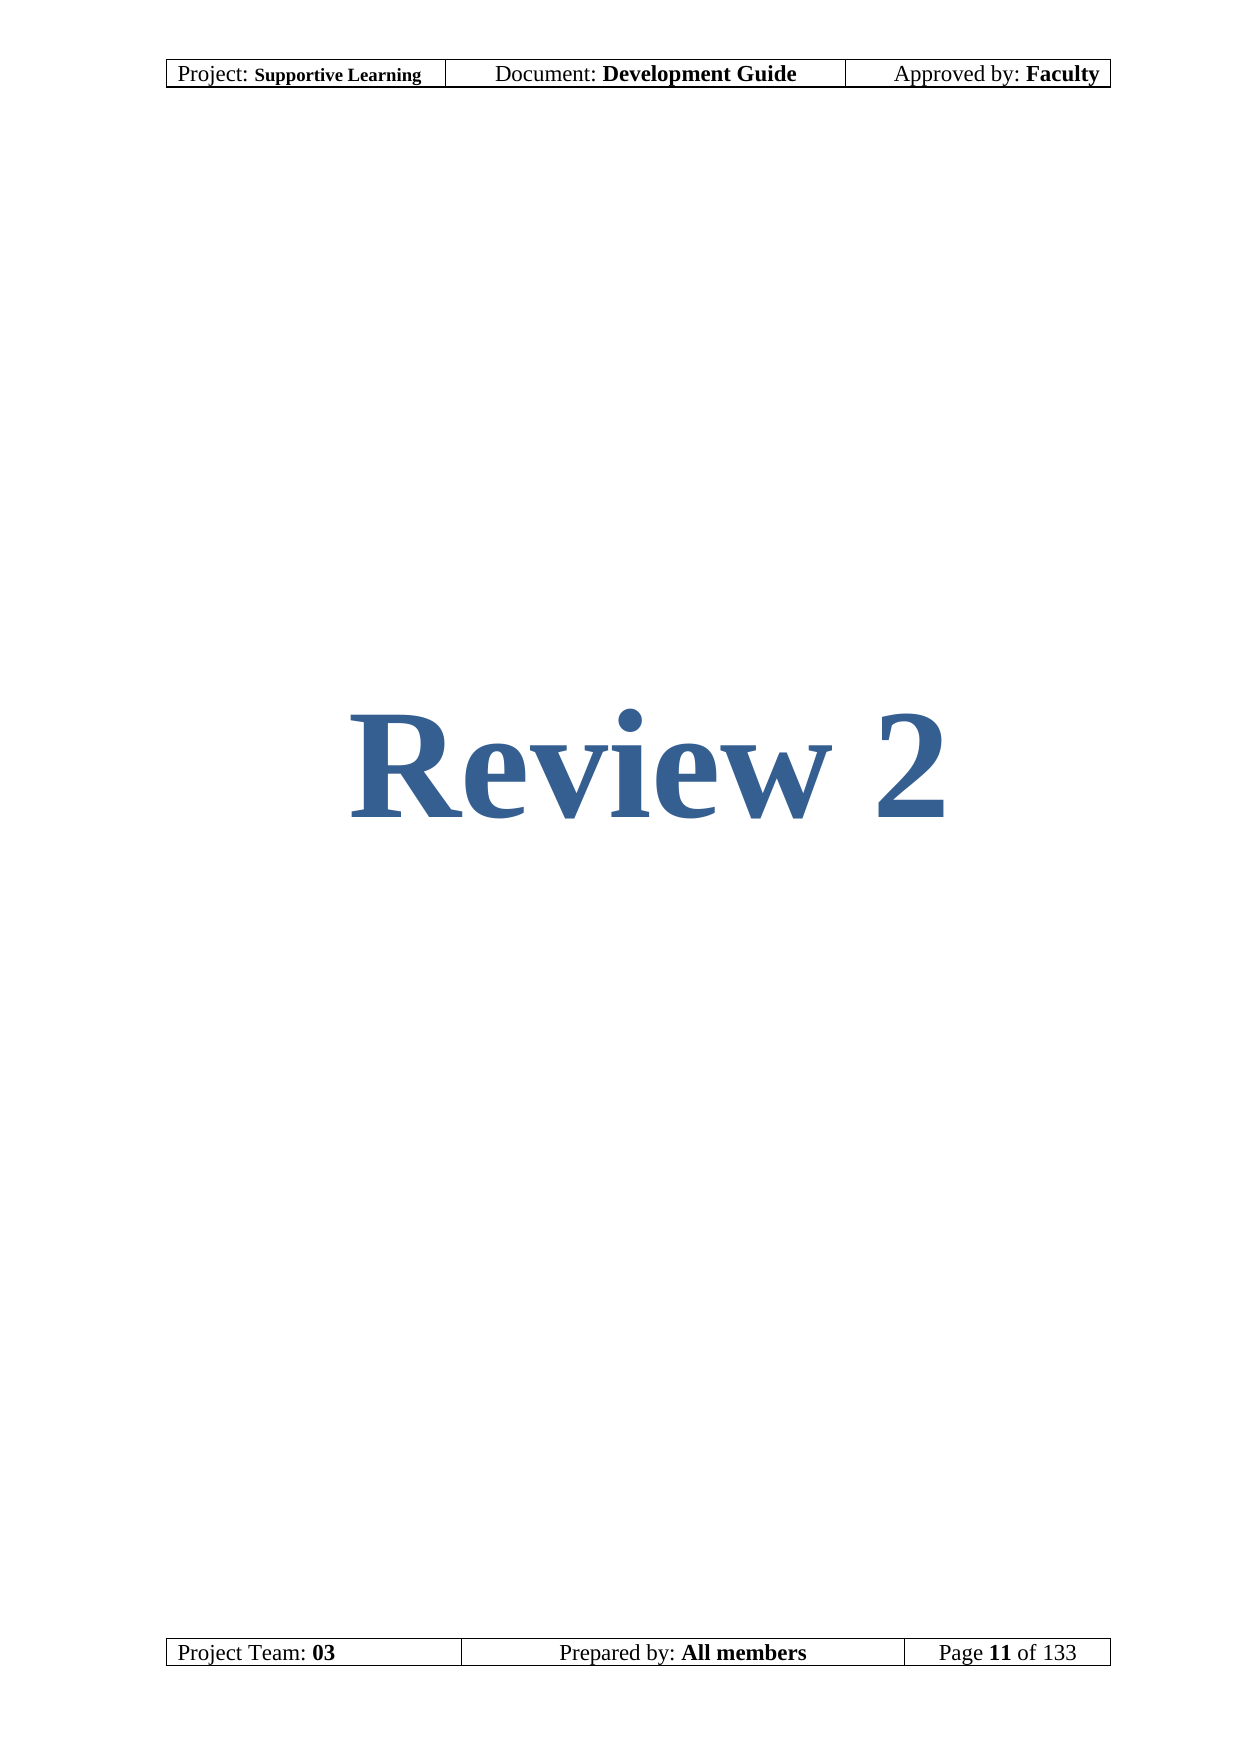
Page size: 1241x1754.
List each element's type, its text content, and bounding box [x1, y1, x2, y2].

text Review 2 [177, 672, 1122, 852]
